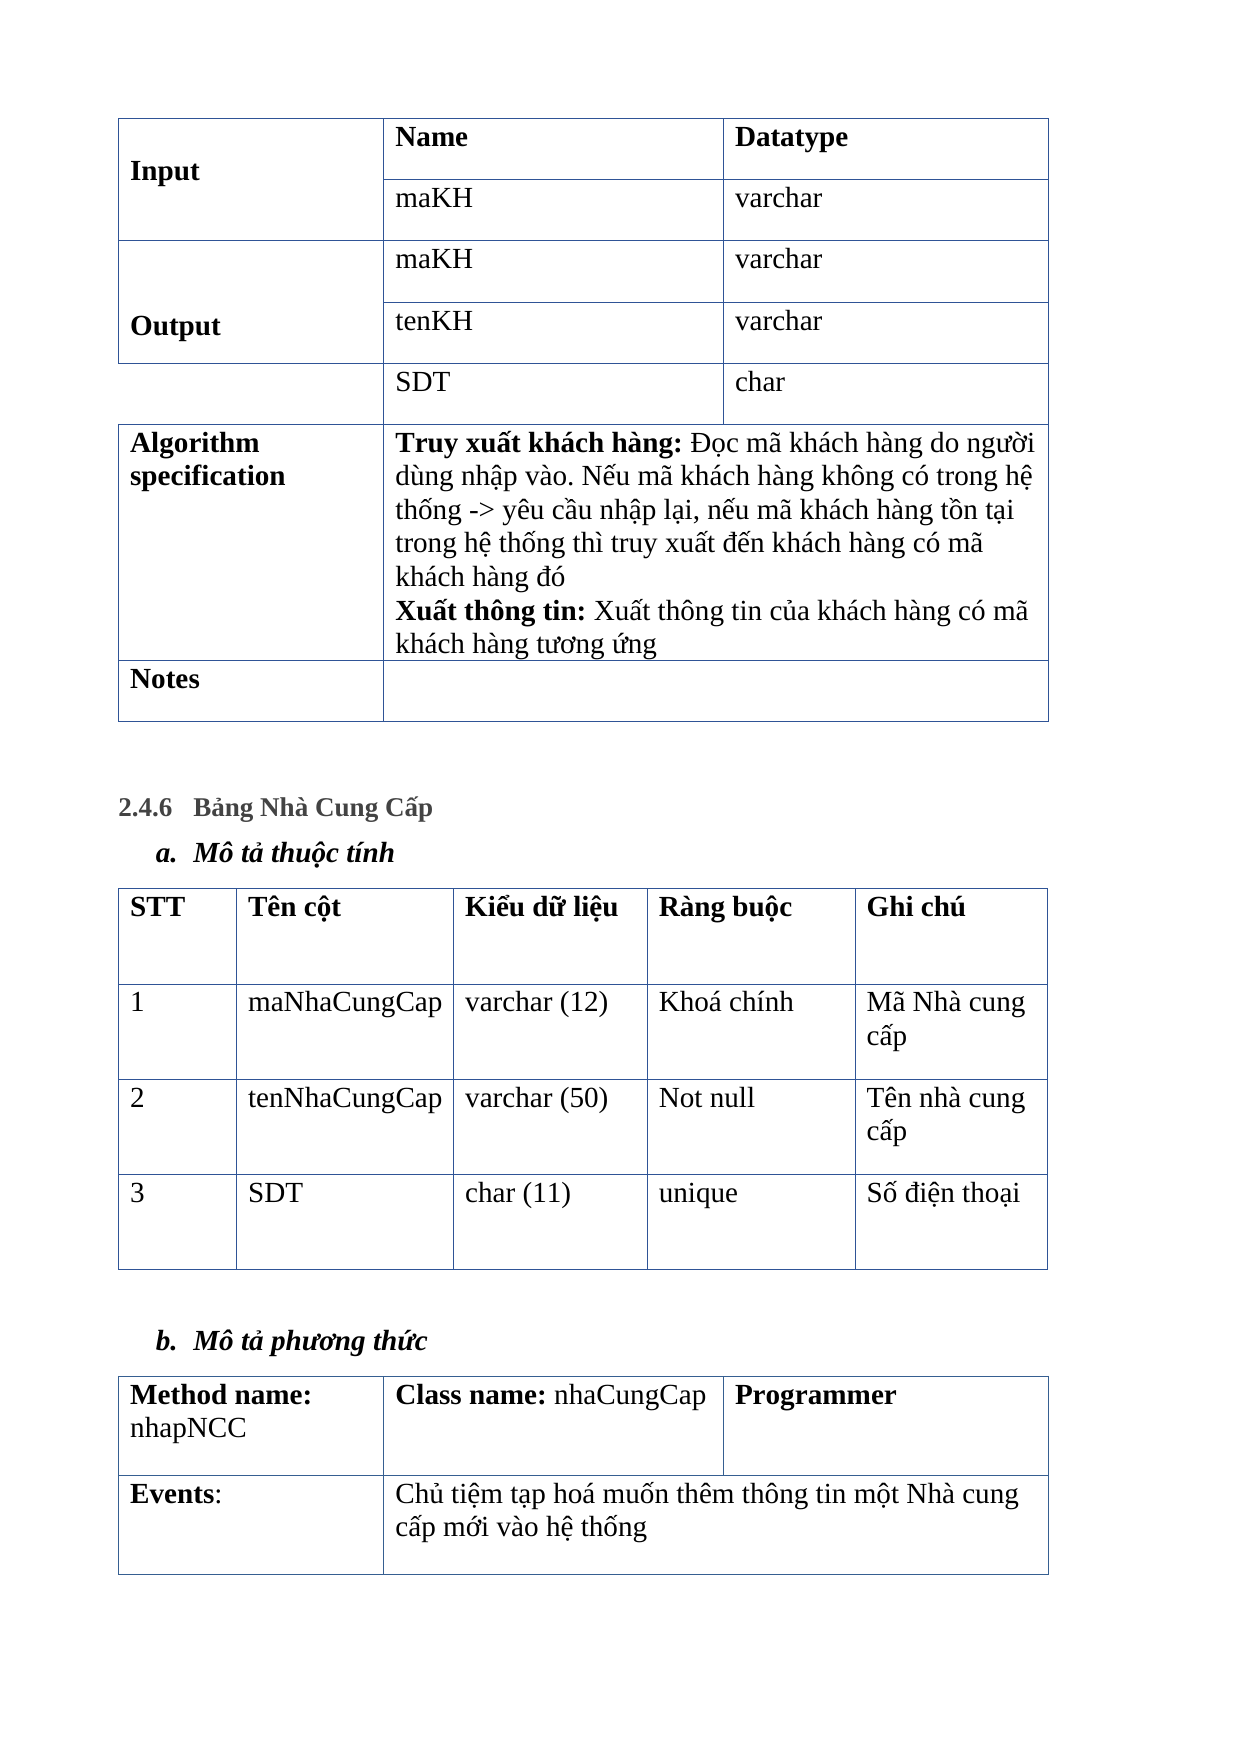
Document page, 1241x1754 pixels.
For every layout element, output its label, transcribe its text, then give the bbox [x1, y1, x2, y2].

table_header STT [119, 889, 236, 983]
table_cell 1 [119, 985, 236, 1079]
table_cell Not null [648, 1080, 855, 1174]
table_cell varchar (50) [454, 1080, 647, 1174]
table_cell varchar [724, 180, 1048, 240]
table_cell SDT [384, 364, 723, 424]
table_header Ghi chú [856, 889, 1047, 983]
table_header Programmer [724, 1377, 1048, 1475]
table_cell unique [648, 1175, 855, 1269]
table_cell Name [384, 119, 723, 179]
table_header Ràng buộc [648, 889, 855, 983]
table_cell Số điện thoại [856, 1175, 1047, 1269]
table_header Class name: nhaCungCap [384, 1377, 723, 1475]
table_cell Algorithm specification [119, 425, 383, 660]
table_cell maNhaCungCap [237, 985, 453, 1079]
list Mô tả phương thức [156, 1323, 1122, 1356]
table_header Method name: nhapNCC [119, 1377, 383, 1475]
table_cell varchar [724, 241, 1048, 302]
table_cell tenKH [384, 303, 723, 363]
table_cell Mã Nhà cung cấp [856, 985, 1047, 1079]
table_cell Output [119, 241, 383, 363]
list Mô tả thuộc tính [156, 835, 1122, 869]
table_cell Khoá chính [648, 985, 855, 1079]
table_cell char (11) [454, 1175, 647, 1269]
table_cell 2 [119, 1080, 236, 1174]
table_cell char [724, 364, 1048, 424]
table_cell Tên nhà cung cấp [856, 1080, 1047, 1174]
table_cell Notes [119, 661, 383, 721]
table_header Tên cột [237, 889, 453, 983]
table_cell tenNhaCungCap [237, 1080, 453, 1174]
table_cell Truy xuất khách hàng: Đọc mã khách hàng do người dùng nhập vào. Nếu mã khách hàng không có trong hệ thống -> yêu cầu nhập lại, nếu mã khách hàng tồn tại trong hệ thống thì truy xuất đến khách hàng có mã khách hàng đó Xuất thông tin: Xuất thông tin của khách hàng có mã khách hàng tương ứng [384, 425, 1048, 660]
table_cell varchar (12) [454, 985, 647, 1079]
table_cell maKH [384, 180, 723, 240]
table_cell Chủ tiệm tạp hoá muốn thêm thông tin một Nhà cung cấp mới vào hệ thống [384, 1476, 1048, 1574]
table_cell SDT [237, 1175, 453, 1269]
table_cell Events: [119, 1476, 383, 1574]
table_cell Datatype [724, 119, 1048, 179]
table_cell [384, 661, 1048, 721]
table_cell Input [119, 119, 383, 240]
subtitle Bảng Nhà Cung Cấp [118, 791, 1122, 822]
table_header Kiểu dữ liệu [454, 889, 647, 983]
table_cell varchar [724, 303, 1048, 363]
table_cell maKH [384, 241, 723, 302]
table_cell 3 [119, 1175, 236, 1269]
